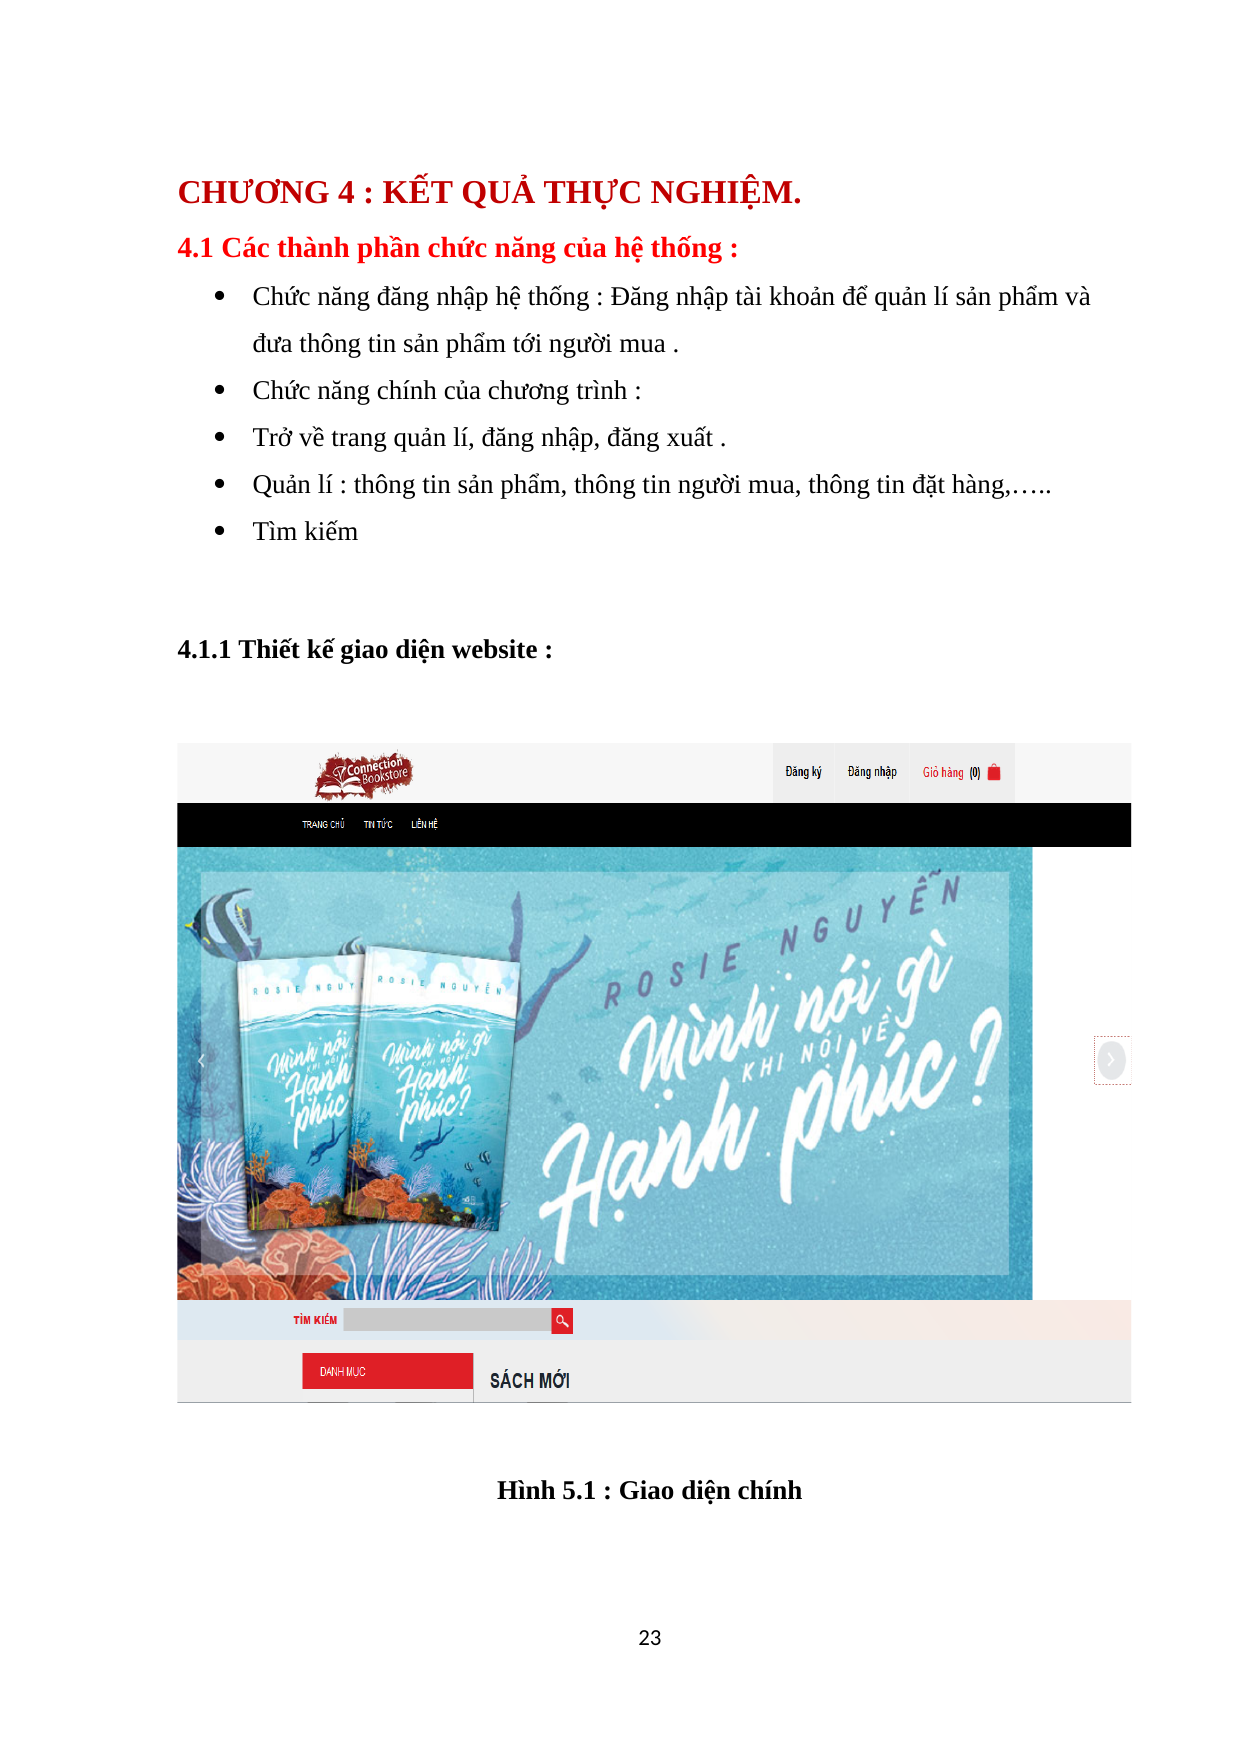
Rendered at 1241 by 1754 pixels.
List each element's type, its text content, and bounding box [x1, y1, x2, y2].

list Quản lí : thông tin sản phẩm, thông tin người mua, thông tin đặt hàng,….. [215, 468, 1122, 499]
list 4.1.1 Thiết kế giao diện website : [177, 633, 1122, 664]
picture [177, 743, 1132, 1403]
text Hình 5.1 : Giao diện chính [177, 1474, 1122, 1505]
list Trở về trang quản lí, đăng nhập, đăng xuất . [215, 421, 1122, 452]
subtitle CHƯƠNG 4 : KẾT QUẢ THỰC NGHIỆM. [177, 173, 1122, 211]
list 4.1 Các thành phần chức năng của hệ thống : [177, 230, 1122, 264]
list Chức năng chính của chương trình : [215, 374, 1122, 405]
list Chức năng đăng nhập hệ thống : Đăng nhập tài khoản để quản lí sản phẩm và đưa thông tin sản phẩm tới người mua . [215, 281, 1122, 358]
list Tìm kiếm [215, 514, 1122, 546]
